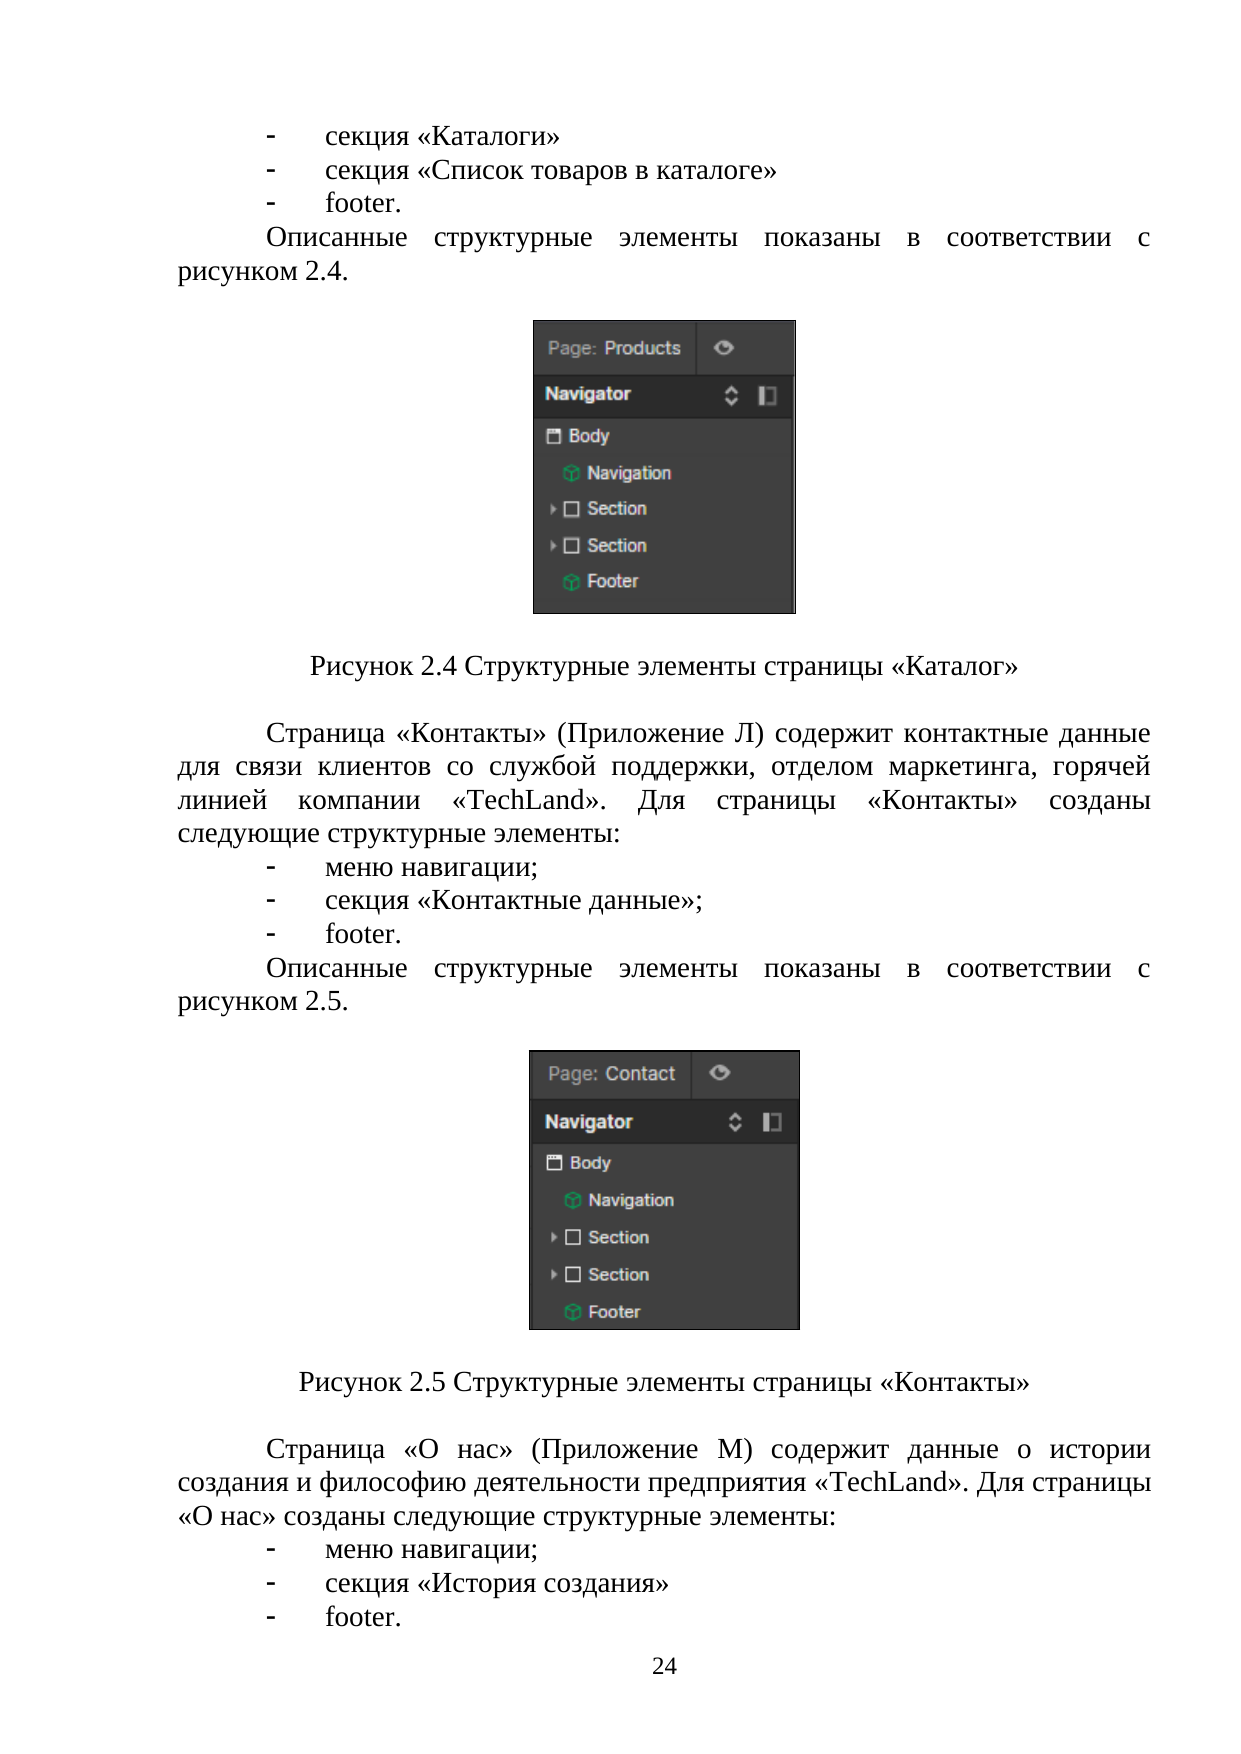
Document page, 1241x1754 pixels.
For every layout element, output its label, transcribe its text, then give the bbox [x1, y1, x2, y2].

list меню навигации; [177, 849, 1152, 882]
list footer. [177, 185, 1152, 219]
text Рисунок 2.4 Структурные элементы страницы «Каталог» [177, 648, 1152, 681]
text Страница «Контакты» (Приложение Л) содержит контактные данные для связи клиентов со службой поддержки, отделом маркетинга, горячей линией компании «TechLand». Для страницы «Контакты» созданы следующие структурные элементы: [177, 715, 1152, 849]
list меню навигации; [177, 1531, 1152, 1565]
list секция «Список товаров в каталоге» [177, 152, 1152, 185]
text Страница «О нас» (Приложение М) содержит данные о истории создания и философию деятельности предприятия «TechLand». Для страницы «О нас» созданы следующие структурные элементы: [177, 1431, 1152, 1531]
text Рисунок 2.5 Структурные элементы страницы «Контакты» [177, 1364, 1152, 1397]
picture [530, 1052, 799, 1329]
picture [534, 321, 795, 613]
text Описанные структурные элементы показаны в соответствии с рисунком 2.4. [177, 219, 1152, 286]
list footer. [177, 1599, 1152, 1632]
list footer. [177, 916, 1152, 950]
list секция «История создания» [177, 1565, 1152, 1599]
list секция «Каталоги» [177, 118, 1152, 152]
list секция «Контактные данные»; [177, 882, 1152, 916]
text Описанные структурные элементы показаны в соответствии с рисунком 2.5. [177, 950, 1152, 1017]
